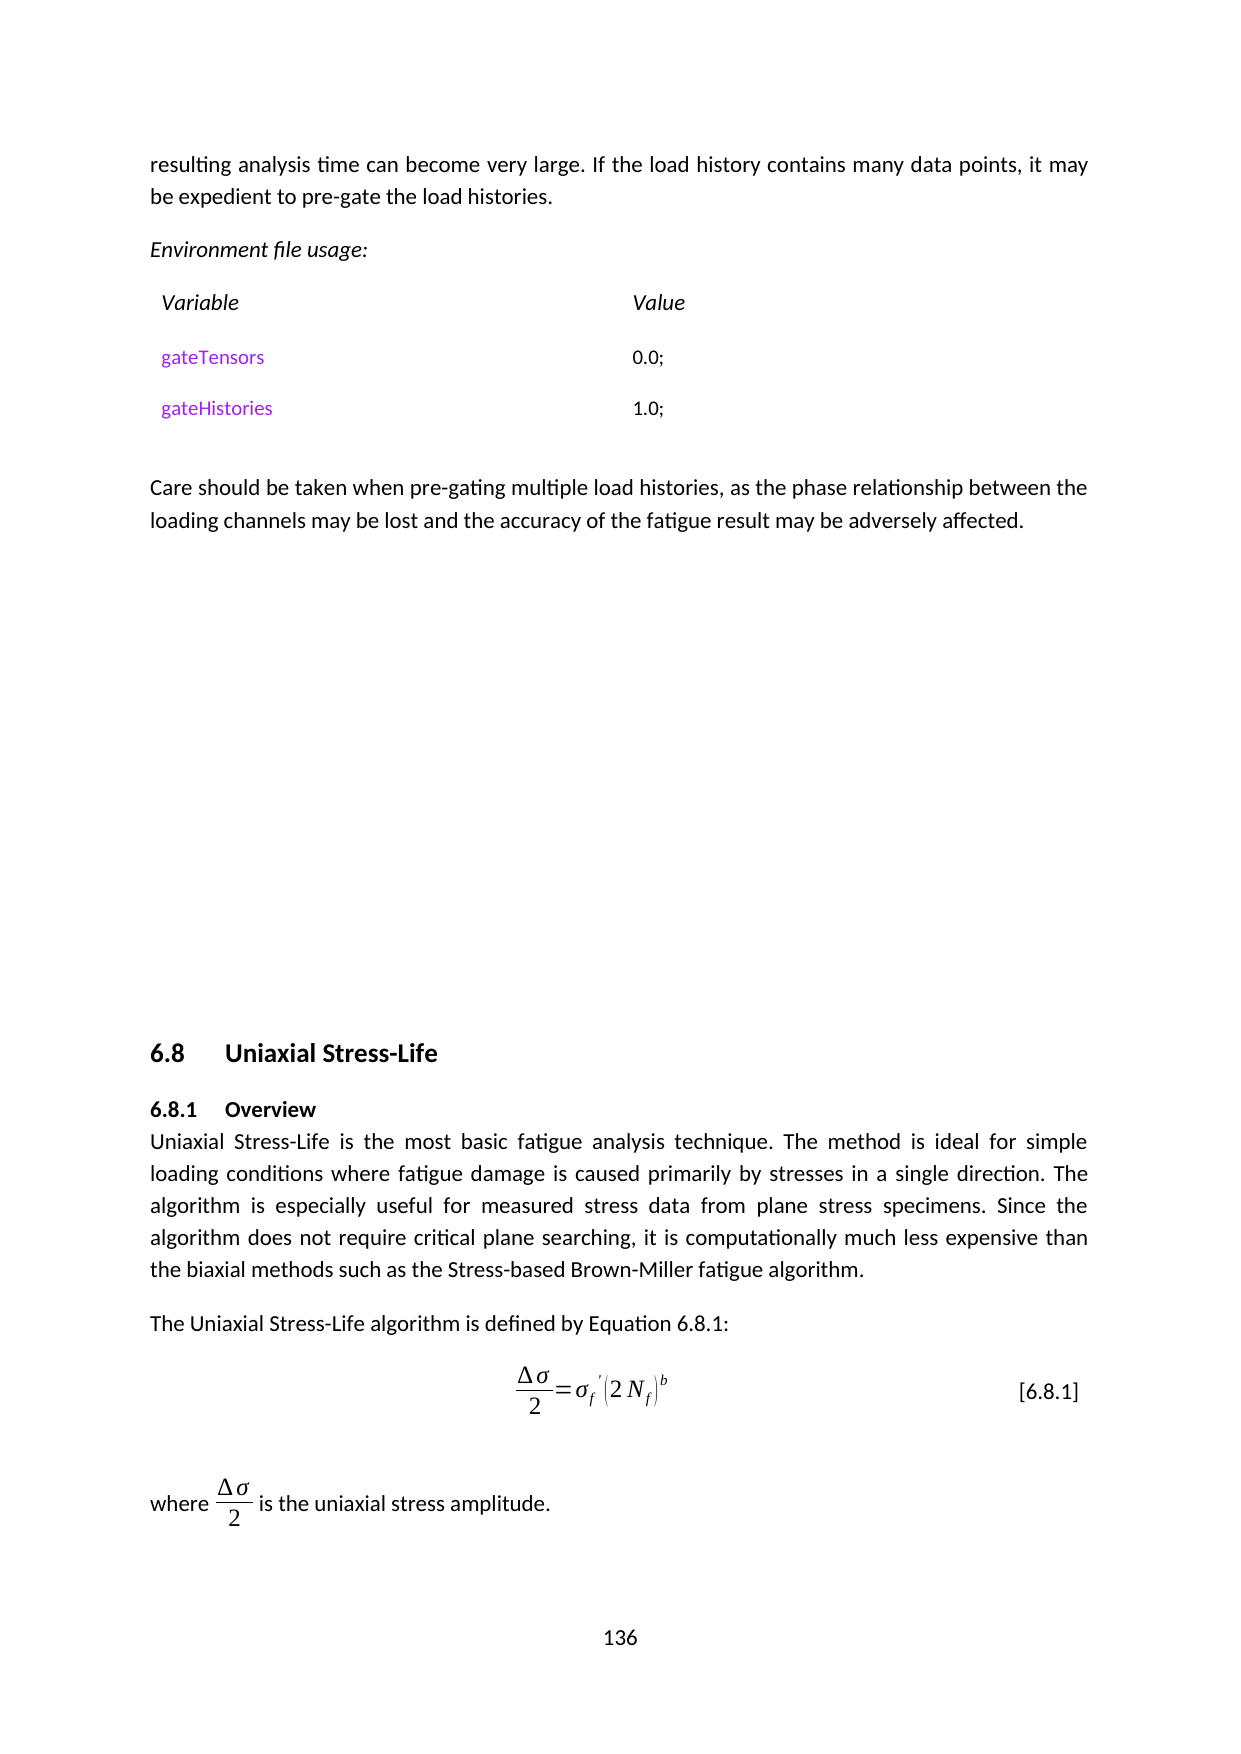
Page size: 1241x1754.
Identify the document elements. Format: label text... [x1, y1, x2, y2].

text where is the uniaxial stress amplitude. [150, 1474, 1090, 1533]
text Environment file usage: [150, 235, 1090, 263]
subtitle 6.8 Uniaxial Stress-Life [150, 1036, 1090, 1069]
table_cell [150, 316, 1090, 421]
text Care should be taken when pre-gating multiple load histories, as the phase relationship between the loading channels may be lost and the accuracy of the fatigue result may be adversely affected. [150, 473, 1090, 534]
text The Uniaxial Stress-Life algorithm is defined by Equation 6.8.1: [150, 1309, 1090, 1337]
subtitle 6.8.1 Overview [150, 1095, 1090, 1123]
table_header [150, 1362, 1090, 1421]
text Uniaxial Stress-Life is the most basic fatigue analysis technique. The method is ideal for simple loading conditions where fatigue damage is caused primarily by stresses in a single direction. The algorithm is especially useful for measured stress data from plane stress specimens. Since the algorithm does not require critical plane searching, it is computationally much less expensive than the biaxial methods such as the Stress-based Brown-Miller fatigue algorithm. [150, 1127, 1090, 1284]
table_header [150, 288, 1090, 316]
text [150, 150, 1090, 210]
